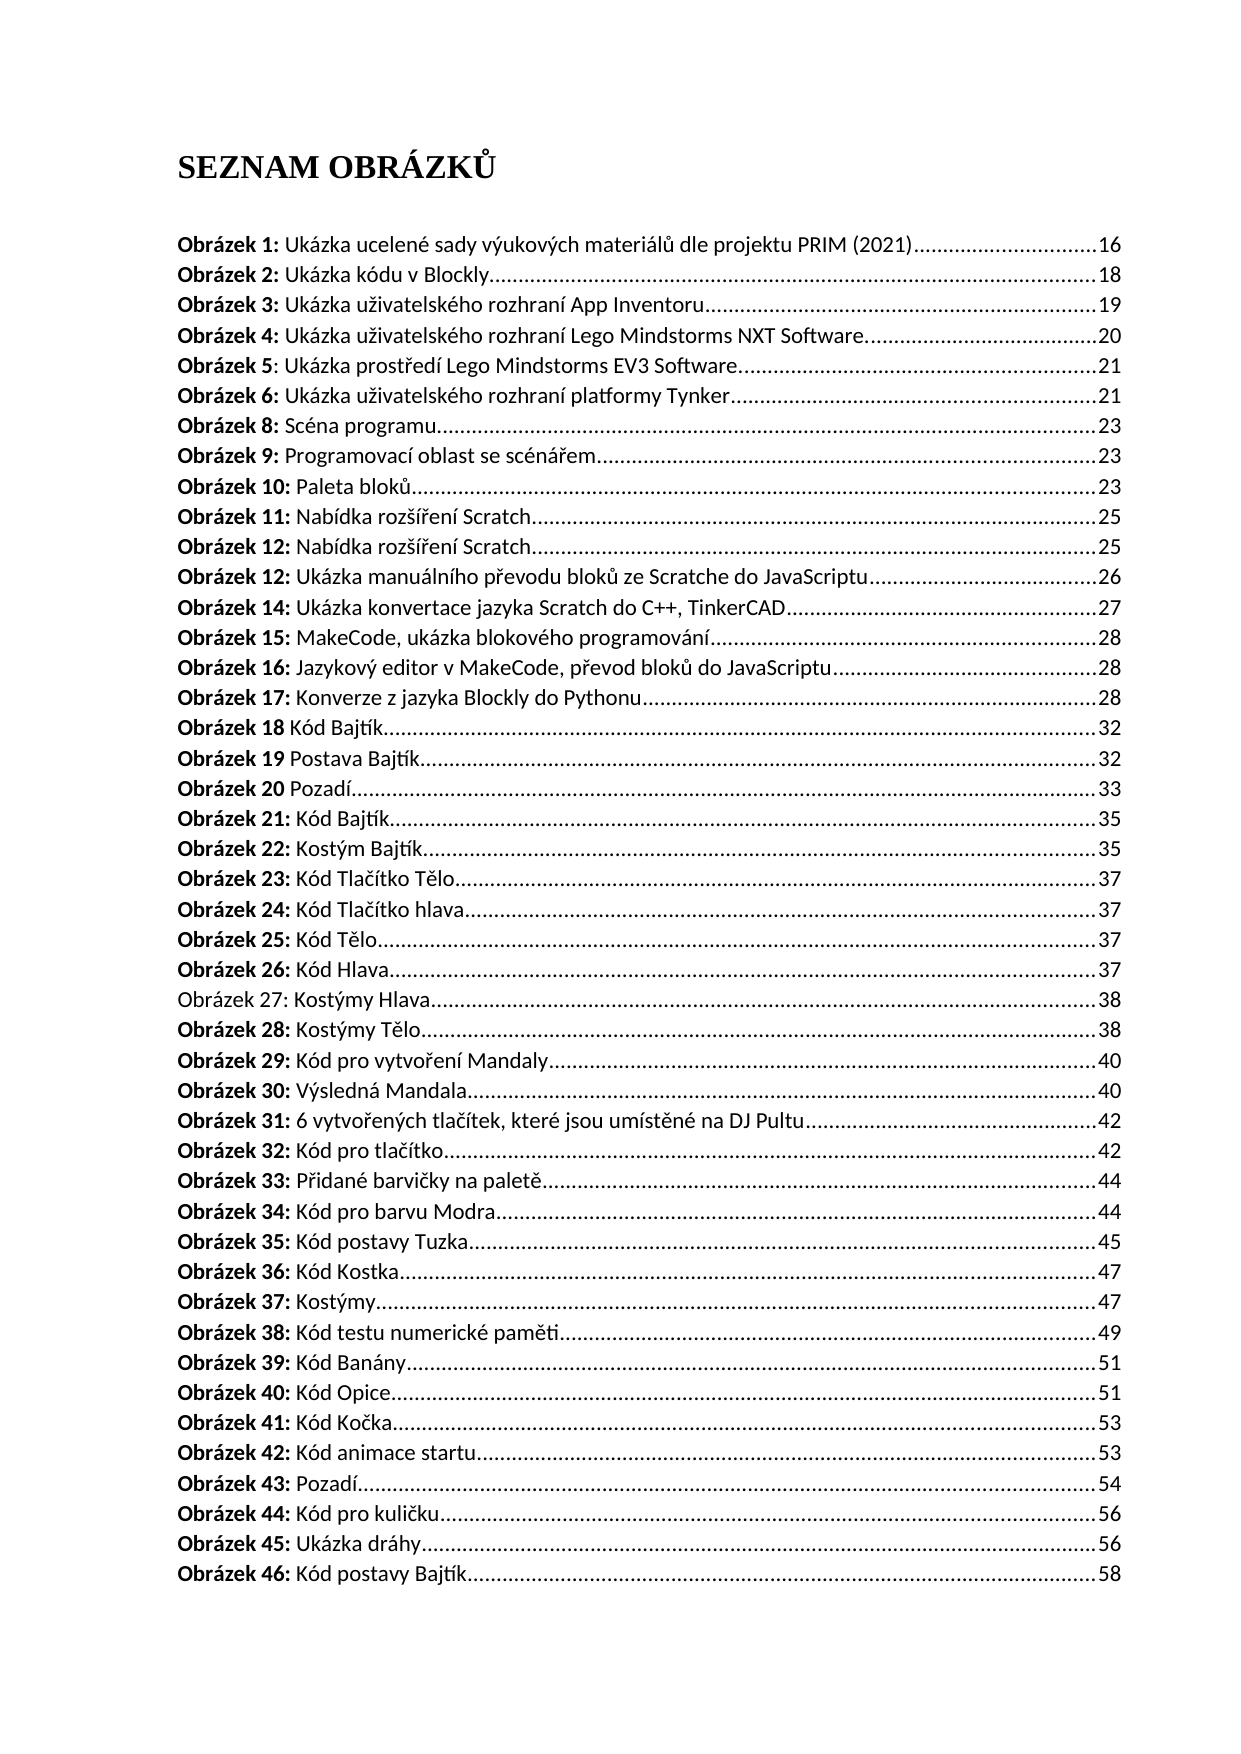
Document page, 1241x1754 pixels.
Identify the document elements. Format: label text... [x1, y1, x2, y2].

text Obrázek 15: MakeCode, ukázka blokového programování 28 [177, 623, 1122, 651]
text Obrázek 3: Ukázka uživatelského rozhraní App Inventoru 19 [177, 291, 1122, 319]
text Obrázek 5: Ukázka prostředí Lego Mindstorms EV3 Software. 21 [177, 351, 1122, 379]
text Obrázek 2: Ukázka kódu v Blockly 18 [177, 260, 1122, 288]
text SEZNAM OBRÁZKŮ [177, 148, 1122, 186]
text Obrázek 44: Kód pro kuličku 56 [177, 1499, 1122, 1527]
text Obrázek 25: Kód Tělo 37 [177, 925, 1122, 953]
text Obrázek 19 Postava Bajtík 32 [177, 744, 1122, 772]
text Obrázek 28: Kostýmy Tělo 38 [177, 1016, 1122, 1044]
text Obrázek 16: Jazykový editor v MakeCode, převod bloků do JavaScriptu 28 [177, 653, 1122, 681]
text Obrázek 12: Ukázka manuálního převodu bloků ze Scratche do JavaScriptu 26 [177, 562, 1122, 591]
text Obrázek 26: Kód Hlava 37 [177, 955, 1122, 983]
text Obrázek 21: Kód Bajtík 35 [177, 804, 1122, 832]
text Obrázek 11: Nabídka rozšíření Scratch 25 [177, 502, 1122, 530]
text Obrázek 12: Nabídka rozšíření Scratch 25 [177, 532, 1122, 560]
text Obrázek 45: Ukázka dráhy 56 [177, 1529, 1122, 1557]
text Obrázek 31: 6 vytvořených tlačítek, které jsou umístěné na DJ Pultu 42 [177, 1106, 1122, 1134]
text Obrázek 34: Kód pro barvu Modra 44 [177, 1197, 1122, 1225]
text Obrázek 14: Ukázka konvertace jazyka Scratch do C++, TinkerCAD 27 [177, 593, 1122, 621]
text Obrázek 27: Kostýmy Hlava 38 [177, 985, 1122, 1013]
text Obrázek 33: Přidané barvičky na paletě 44 [177, 1167, 1122, 1195]
text Obrázek 10: Paleta bloků 23 [177, 472, 1122, 500]
text Obrázek 32: Kód pro tlačítko 42 [177, 1136, 1122, 1164]
text Obrázek 46: Kód postavy Bajtík 58 [177, 1559, 1122, 1587]
text Obrázek 39: Kód Banány 51 [177, 1348, 1122, 1376]
text Obrázek 4: Ukázka uživatelského rozhraní Lego Mindstorms NXT Software. 20 [177, 321, 1122, 349]
text Obrázek 9: Programovací oblast se scénářem 23 [177, 442, 1122, 470]
text Obrázek 29: Kód pro vytvoření Mandaly 40 [177, 1046, 1122, 1074]
text Obrázek 30: Výsledná Mandala 40 [177, 1076, 1122, 1104]
text Obrázek 38: Kód testu numerické paměti 49 [177, 1318, 1122, 1346]
text Obrázek 42: Kód animace startu 53 [177, 1438, 1122, 1467]
text Obrázek 20 Pozadí 33 [177, 774, 1122, 802]
text Obrázek 41: Kód Kočka 53 [177, 1408, 1122, 1436]
text Obrázek 17: Konverze z jazyka Blockly do Pythonu 28 [177, 683, 1122, 711]
text Obrázek 43: Pozadí 54 [177, 1469, 1122, 1497]
text Obrázek 35: Kód postavy Tuzka 45 [177, 1227, 1122, 1255]
text Obrázek 24: Kód Tlačítko hlava 37 [177, 895, 1122, 923]
text Obrázek 6: Ukázka uživatelského rozhraní platformy Tynker 21 [177, 381, 1122, 409]
text Obrázek 37: Kostýmy 47 [177, 1287, 1122, 1316]
text Obrázek 23: Kód Tlačítko Tělo 37 [177, 864, 1122, 893]
text Obrázek 22: Kostým Bajtík 35 [177, 834, 1122, 862]
text Obrázek 1: Ukázka ucelené sady výukových materiálů dle projektu PRIM (2021) 16 [177, 230, 1122, 258]
text Obrázek 36: Kód Kostka 47 [177, 1257, 1122, 1285]
text Obrázek 40: Kód Opice 51 [177, 1378, 1122, 1406]
text Obrázek 8: Scéna programu 23 [177, 411, 1122, 439]
text Obrázek 18 Kód Bajtík 32 [177, 713, 1122, 742]
